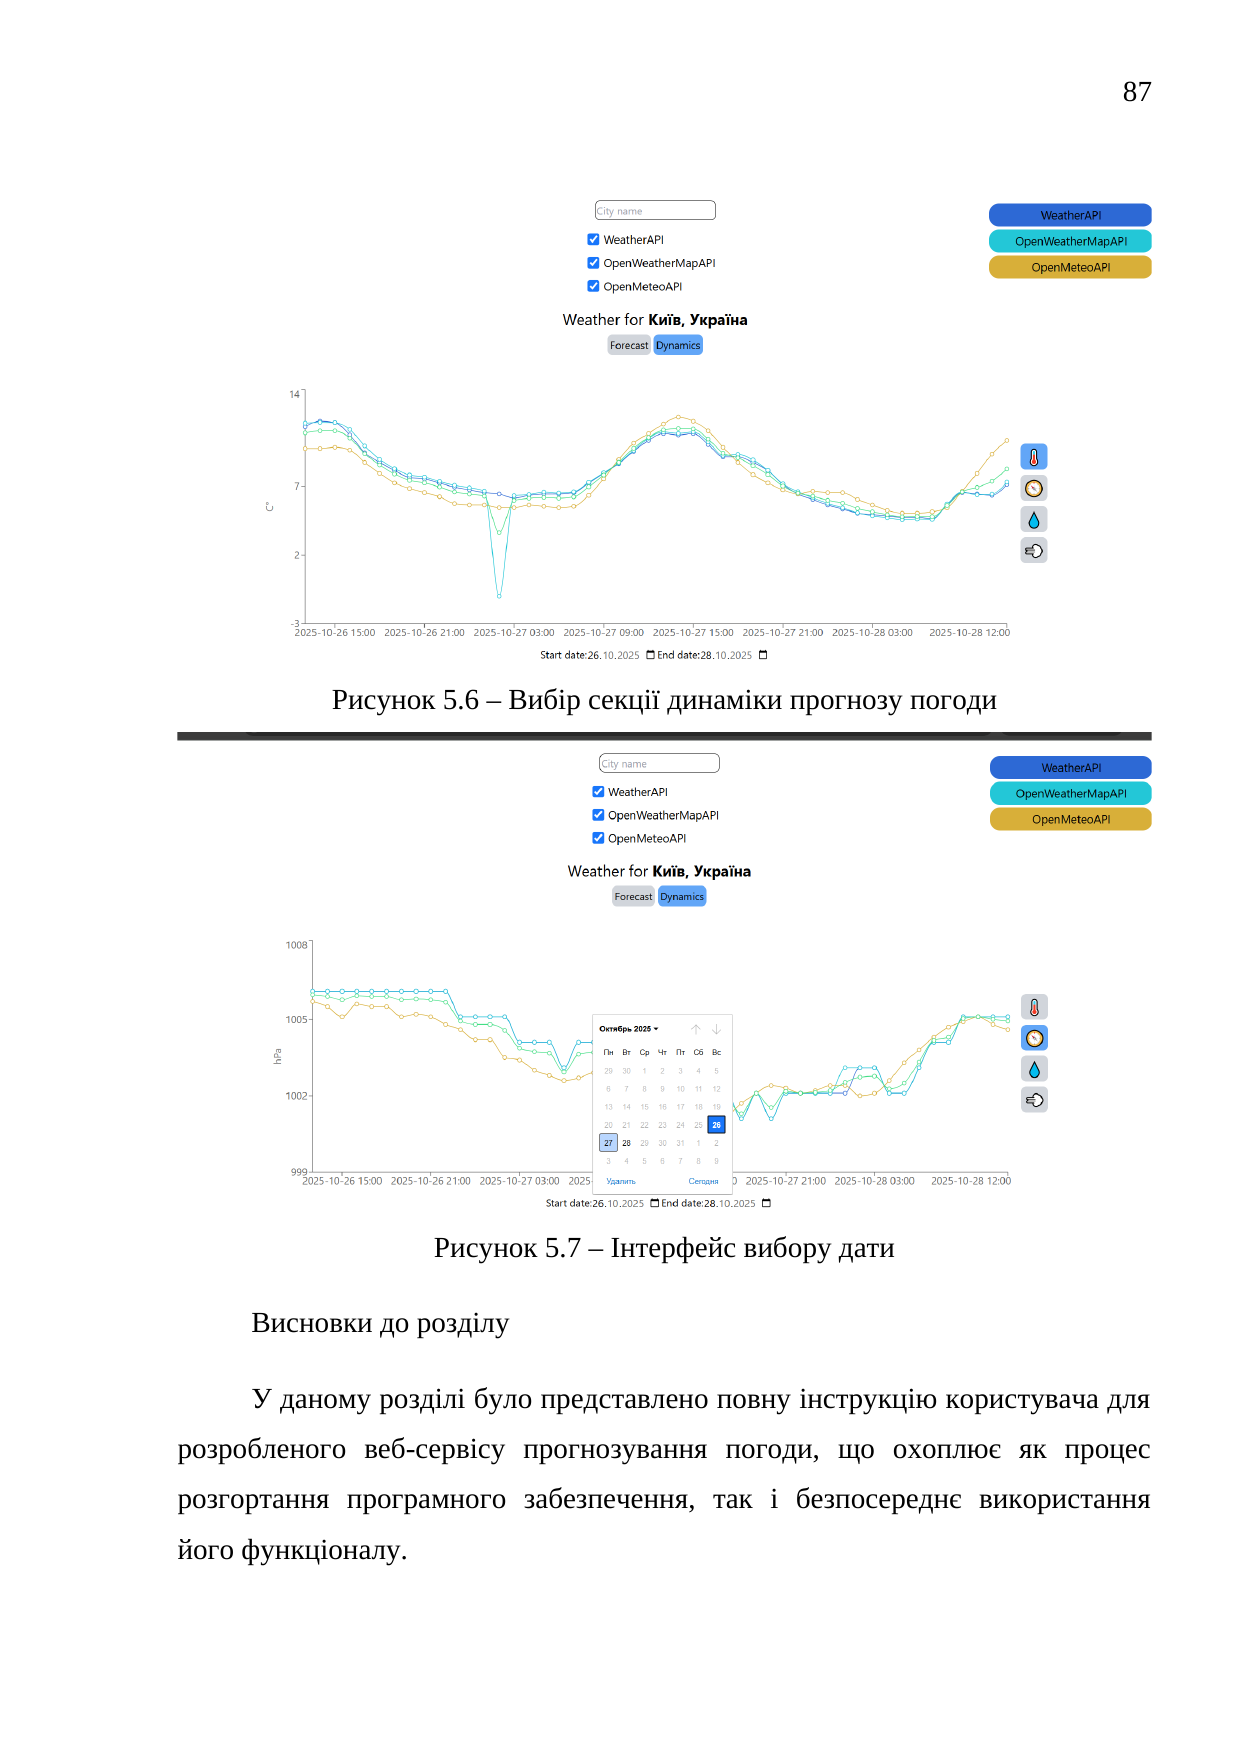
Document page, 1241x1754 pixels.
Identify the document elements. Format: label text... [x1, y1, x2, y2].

text Рисунок 5.7 – Інтерфейс вибору дати [177, 1230, 1152, 1264]
text Рисунок 5.6 – Вибір секції динаміки прогнозу погоди [177, 682, 1152, 716]
text У даному розділі було представлено повну інструкцію користувача для розробленого веб-сервісу прогнозування погоди, що охоплює як процес розгортання програмного забезпечення, так і безпосереднє використання його функціоналу. [177, 1381, 1152, 1565]
text Висновки до розділу [177, 1306, 1152, 1339]
picture [177, 191, 1152, 666]
picture [177, 732, 1152, 1214]
